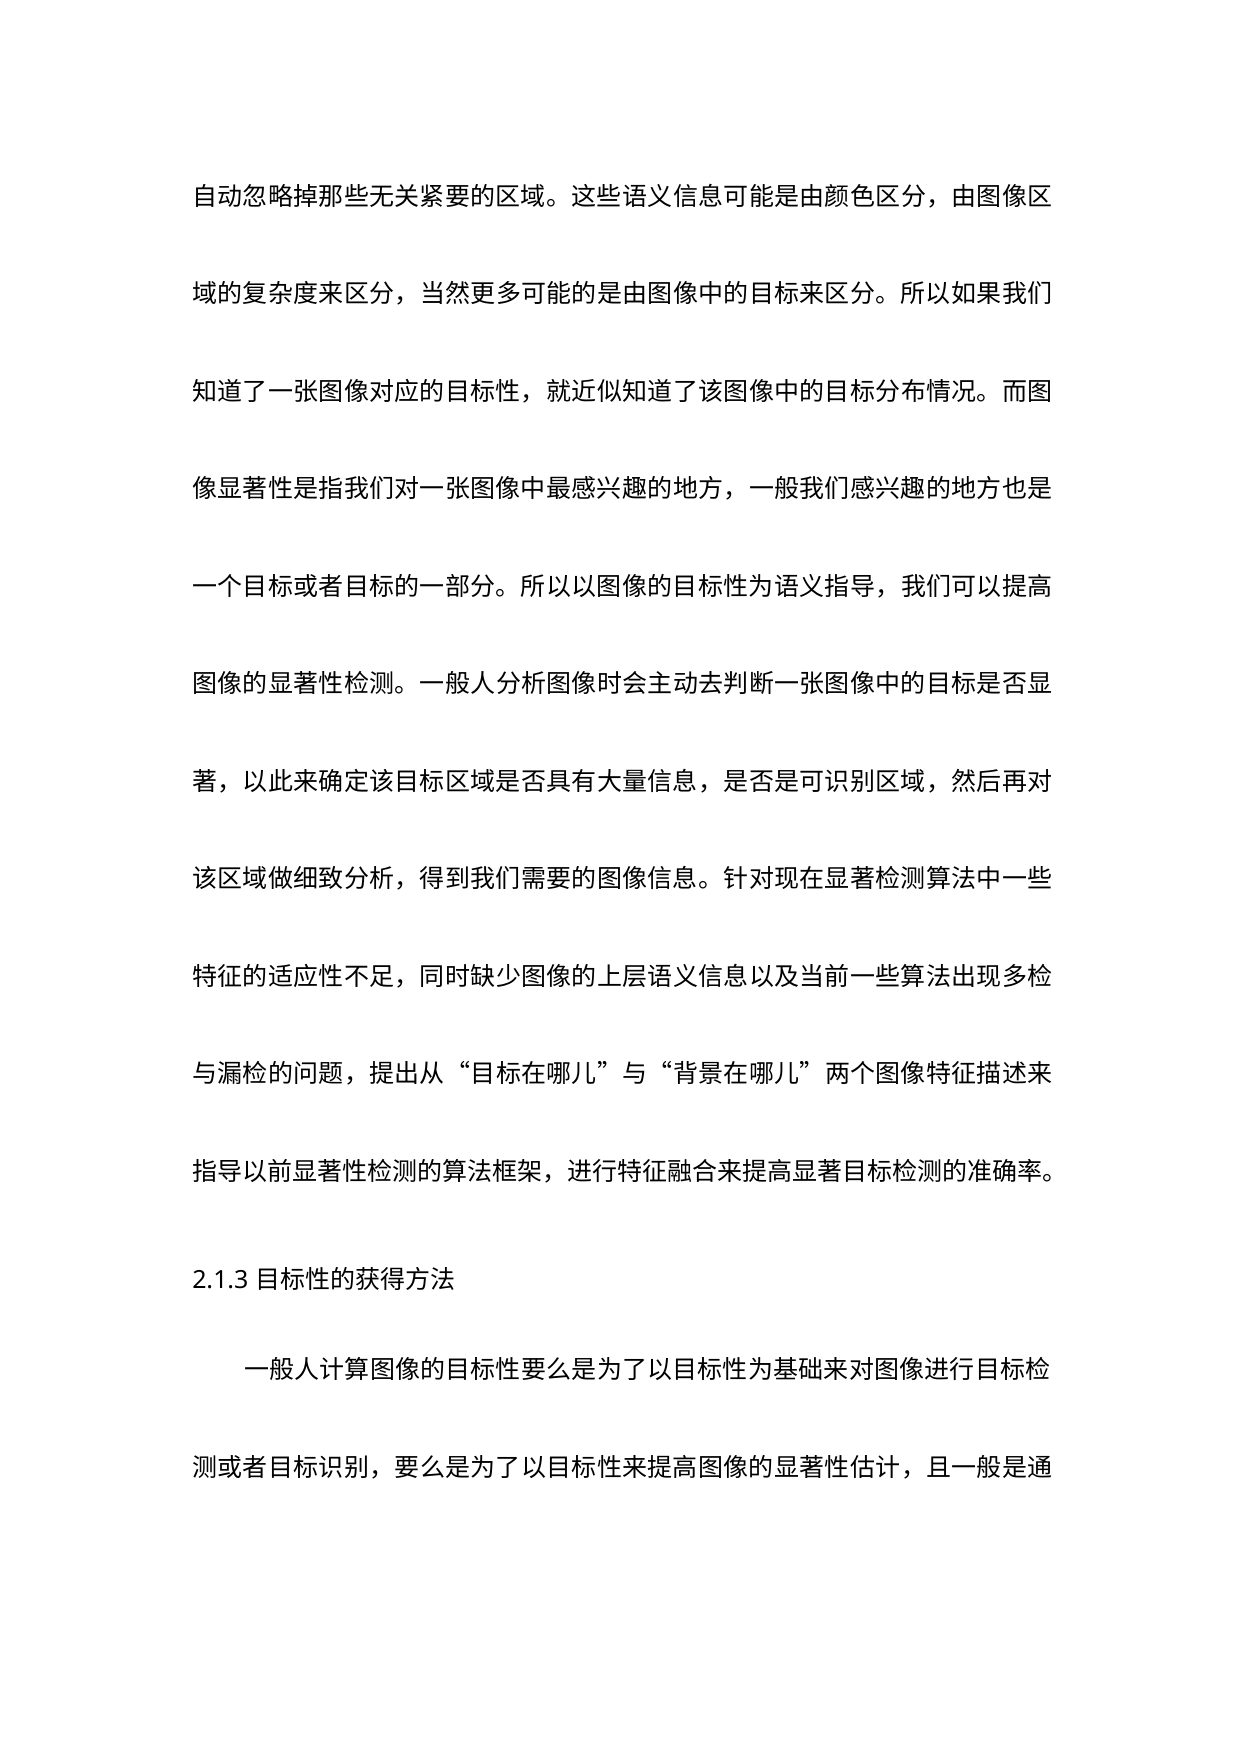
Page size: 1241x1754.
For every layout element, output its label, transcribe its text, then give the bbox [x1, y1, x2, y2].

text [192, 162, 1053, 1202]
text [192, 1335, 1053, 1498]
subtitle 2.1.3 目标性的获得方法 [192, 1245, 1053, 1310]
